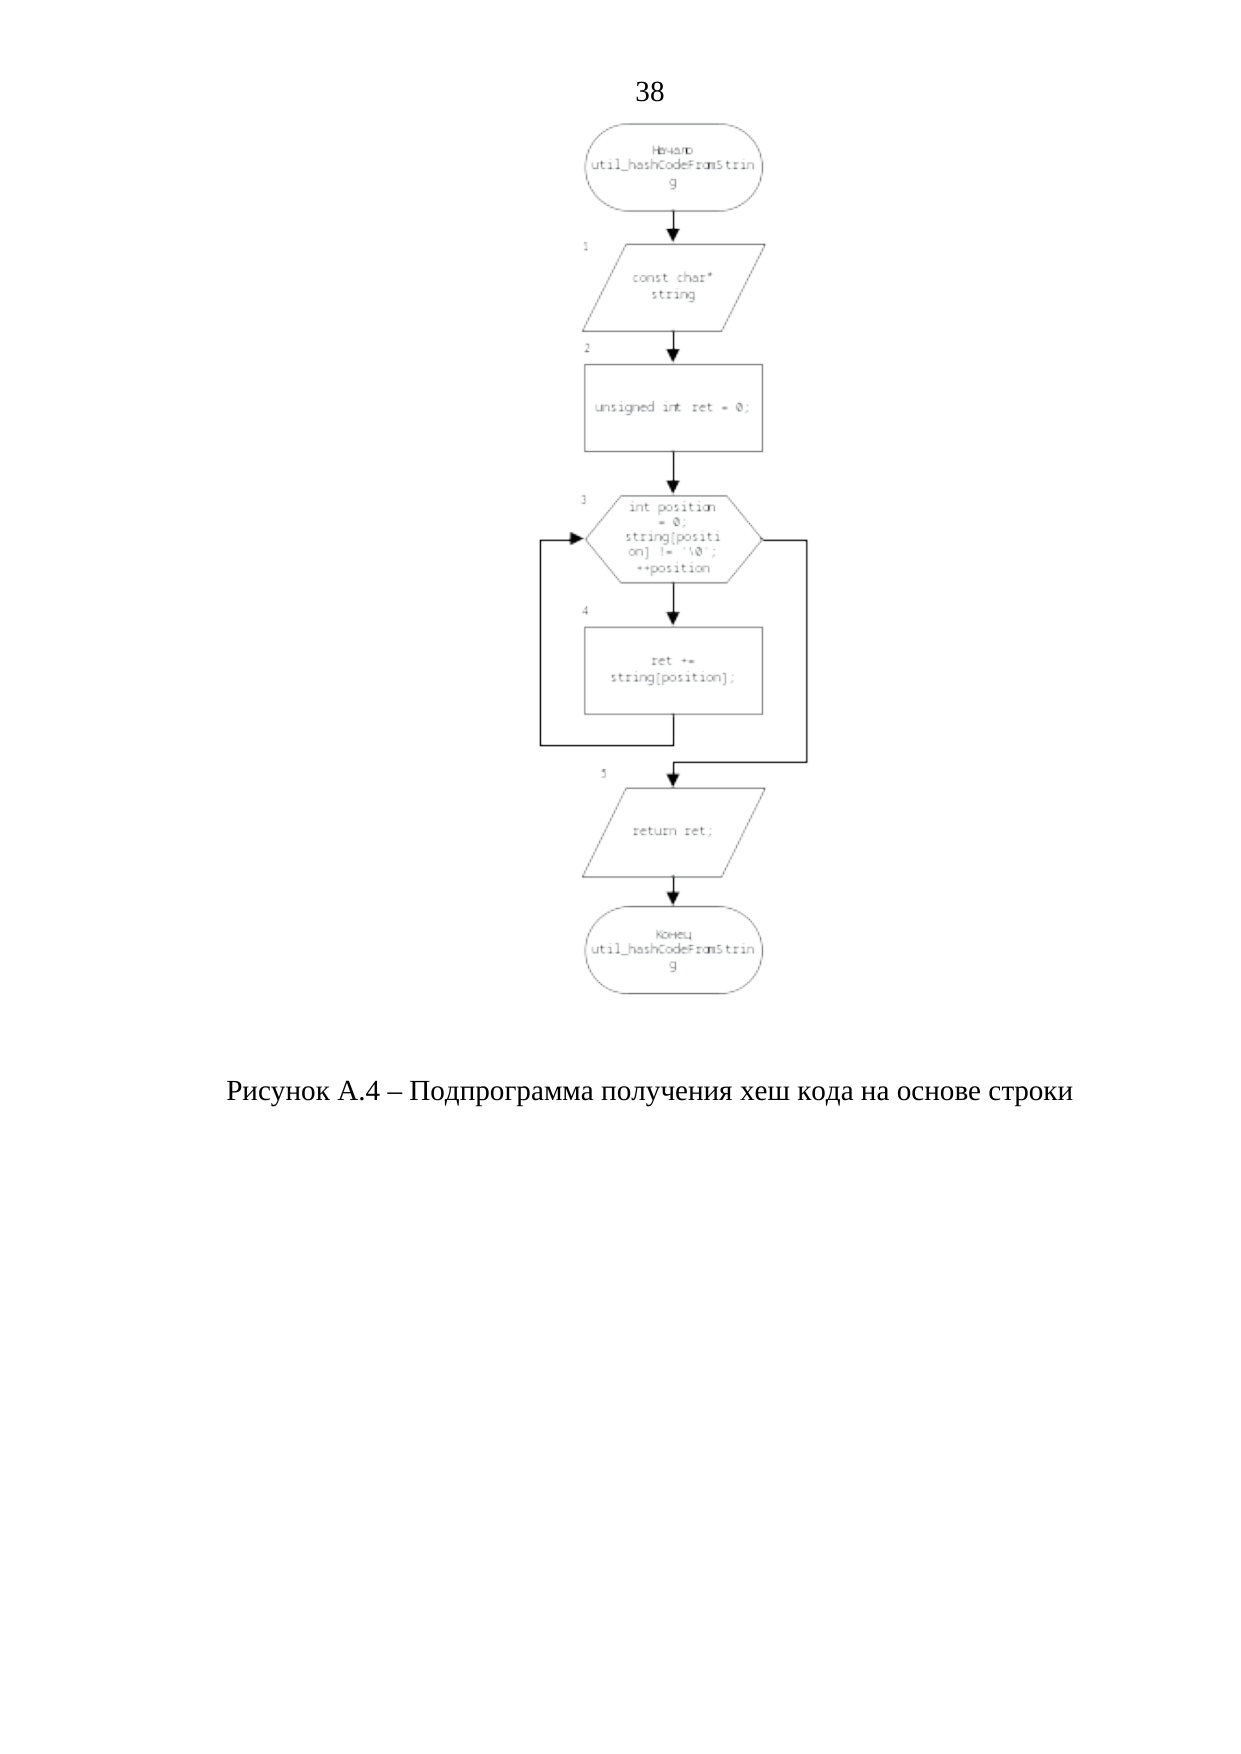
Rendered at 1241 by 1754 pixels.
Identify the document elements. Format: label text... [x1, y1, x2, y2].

text Рисунок А.4 – Подпрограмма получения хеш кода на основе строки [118, 1073, 1181, 1106]
